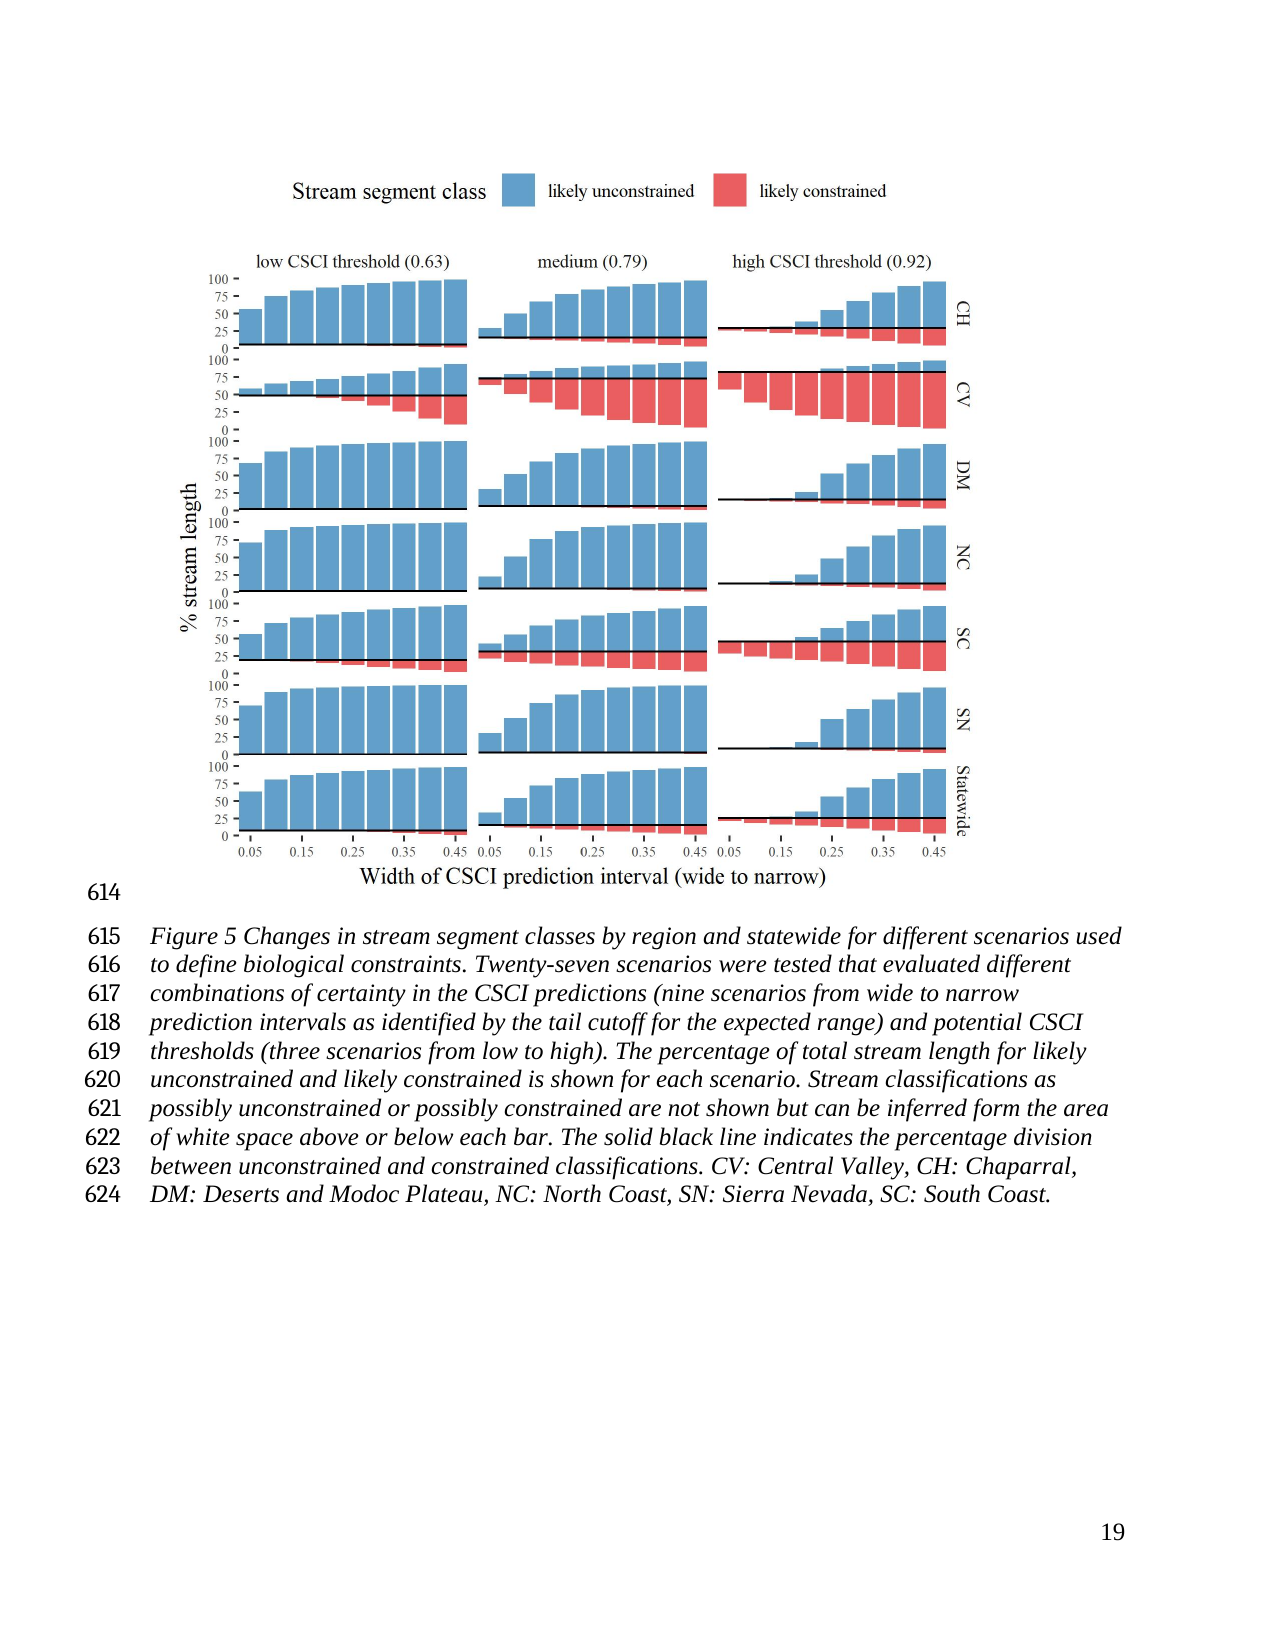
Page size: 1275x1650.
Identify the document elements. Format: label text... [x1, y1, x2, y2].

text Figure 5 Changes in stream segment classes by region and statewide for different scenarios used to define biological constraints. Twenty-seven scenarios were tested that evaluated different combinations of certainty in the CSCI predictions (nine scenarios from wide to narrow prediction intervals as identified by the tail cutoff for the expected range) and potential CSCI thresholds (three scenarios from low to high). The percentage of total stream length for likely unconstrained and likely constrained is shown for each scenario. Stream classifications as possibly unconstrained or possibly constrained are not shown but can be inferred form the area of white space above or below each bar. The solid black line indicates the percentage division between unconstrained and constrained classifications. CV: Central Valley, CH: Chaparral, DM: Deserts and Modoc Plateau, NC: North Coast, SN: Sierra Nevada, SC: South Coast. [150, 921, 1125, 1208]
picture [168, 150, 994, 900]
